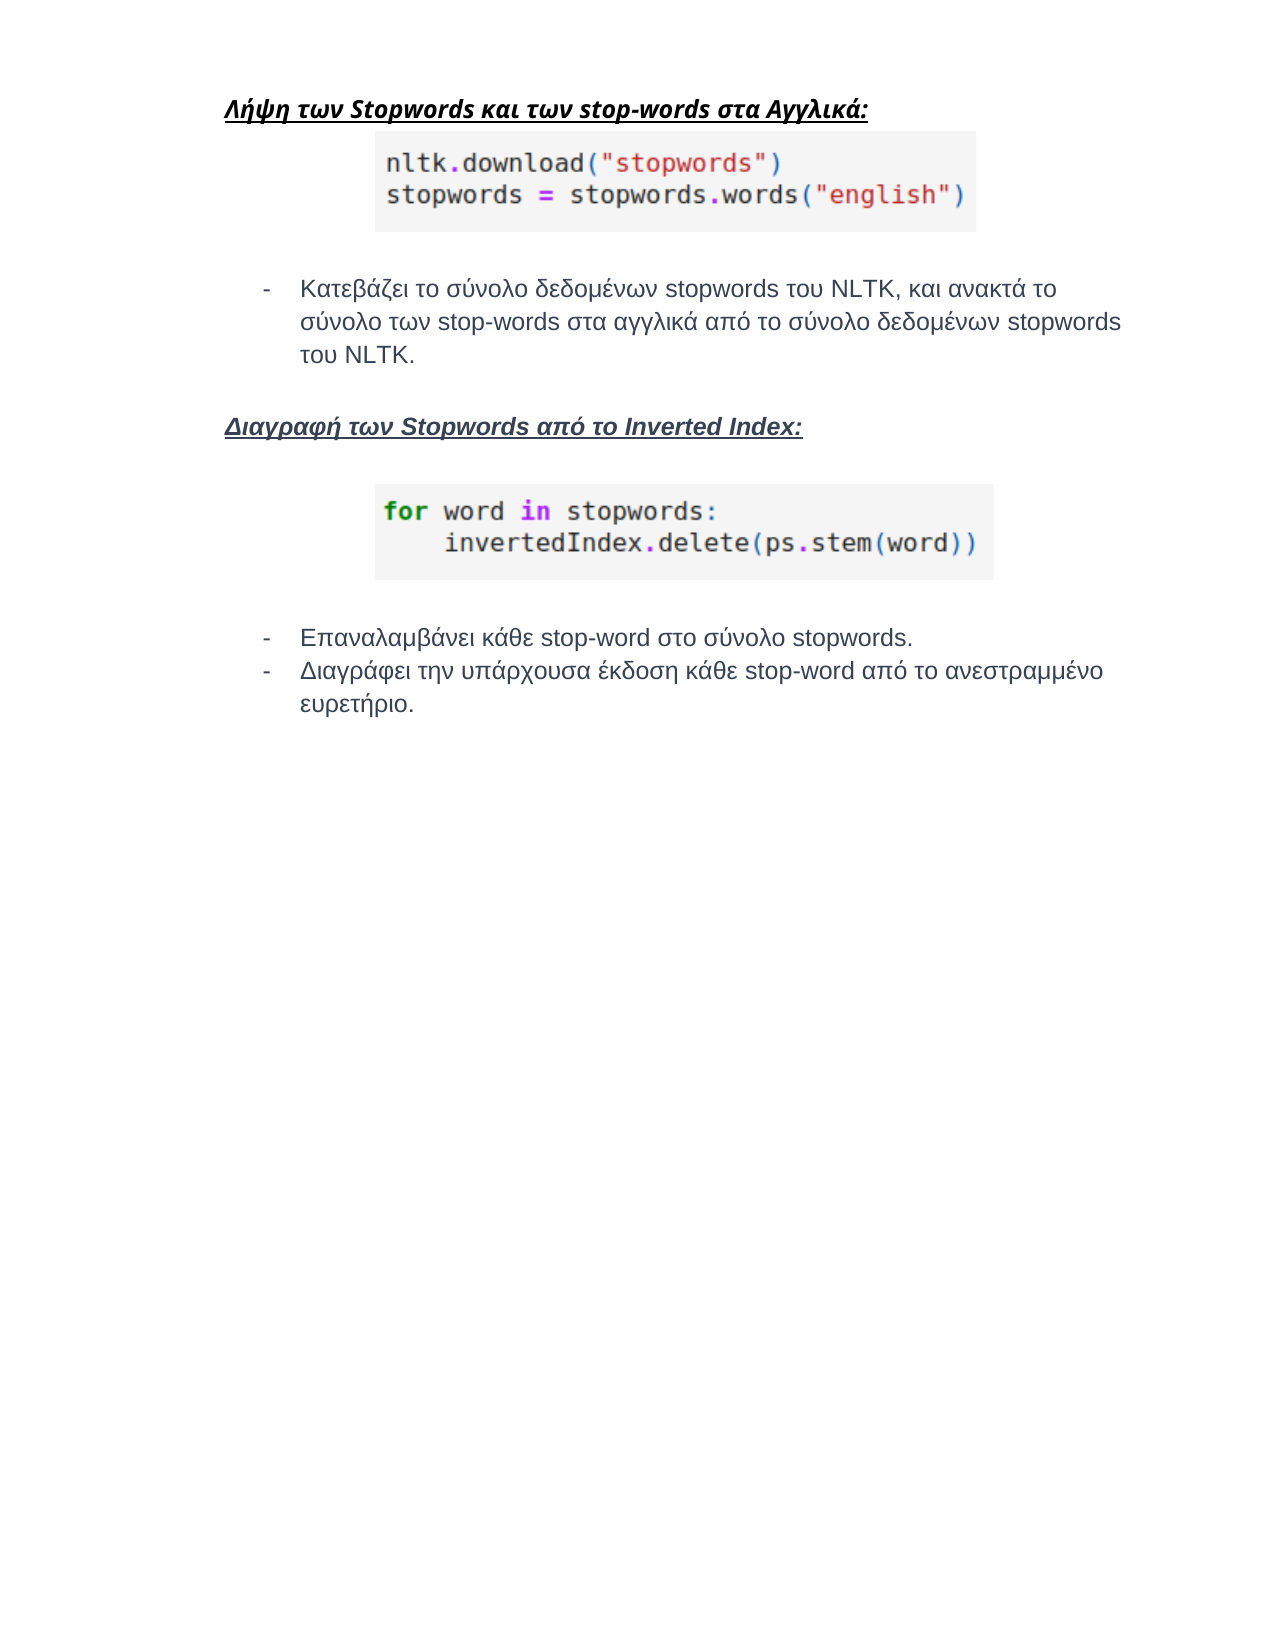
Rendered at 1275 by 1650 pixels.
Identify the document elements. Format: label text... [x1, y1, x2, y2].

text Λήψη των Stopwords και των stop-words στα Αγγλικά: [150, 92, 1125, 126]
list Διαγράφει την υπάρχουσα έκδοση κάθε stop-word από το ανεστραμμένο ευρετήριο. [262, 656, 1125, 718]
text Διαγραφή των Stopwords από το Inverted Index: [150, 412, 1125, 441]
picture [375, 484, 994, 580]
list Επαναλαμβάνει κάθε stop-word στο σύνολο stopwords. [262, 623, 1125, 652]
list Κατεβάζει το σύνολο δεδομένων stopwords του NLTK, και ανακτά το σύνολο των stop-words στα αγγλικά από το σύνολο δεδομένων stopwords του NLTK. [262, 274, 1125, 369]
picture [375, 131, 977, 232]
